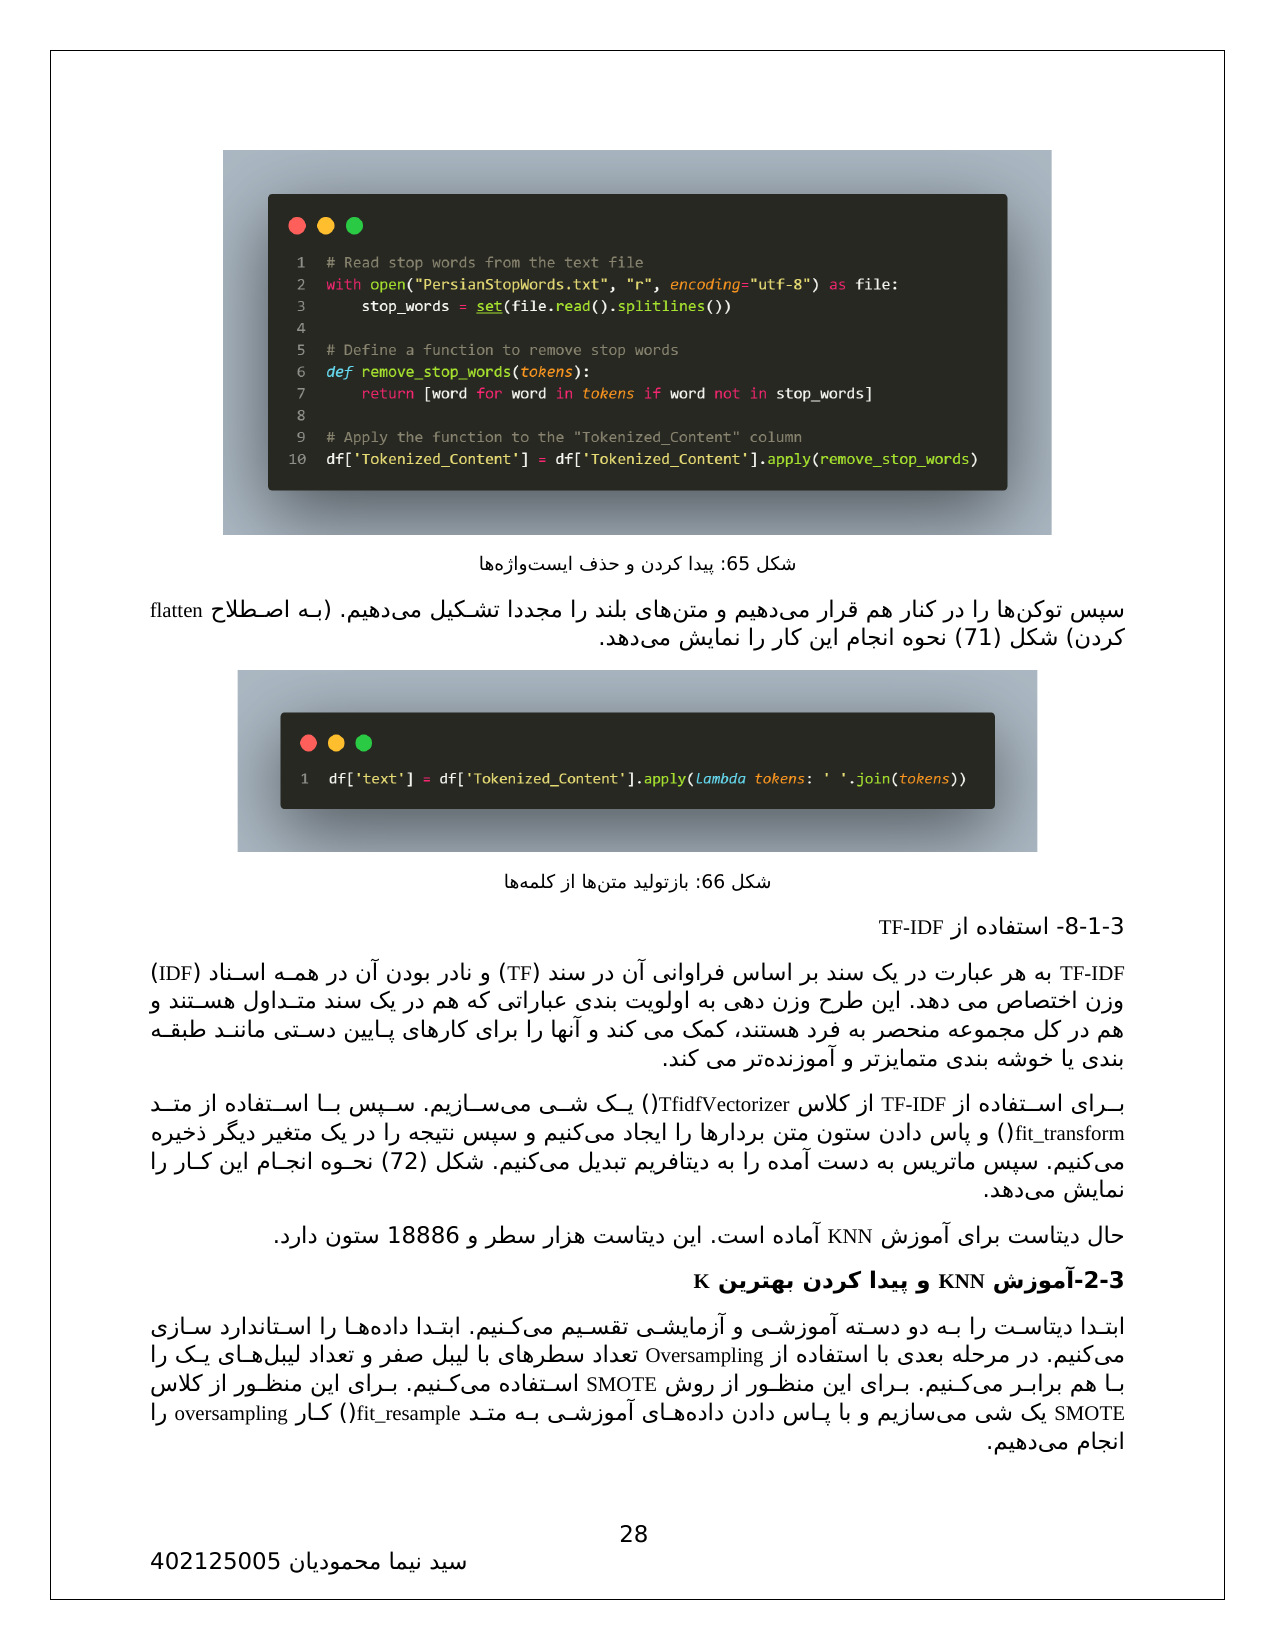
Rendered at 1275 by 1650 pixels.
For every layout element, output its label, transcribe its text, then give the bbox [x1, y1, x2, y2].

text TF-IDF به هر عبارت در یک سند بر اساس فراوانی آن در سند (TF) و نادر بودن آن در همه اسناد (IDF) وزن اختصاص می دهد. این طرح وزن دهی به اولویت بندی عباراتی که هم در یک سند متداول هستند و هم در کل مجموعه منحصر به فرد هستند، کمک می کند و آنها را برای کارهای پایین دستی مانند طبقه بندی یا خوشه بندی متمایزتر و آموزنده‌تر می کند. [150, 959, 1125, 1072]
text شکل 66: بازتولید متن‌ها از کلمه‌ها [150, 871, 1125, 892]
subtitle 2-3-آموزش KNN و پیدا کردن بهترین K [150, 1267, 1125, 1294]
text سپس توکن‌ها را در کنار هم قرار می‌دهیم و متن‌های بلند را مجددا تشکیل می‌دهیم. (به اصطلاح flatten کردن) شکل (71) نحوه انجام این کار را نمایش می‌دهد. [150, 596, 1125, 651]
text برای استفاده از TF-IDF از کلاس TfidfVectorizer() یک شی می‌سازیم. سپس با استفاده از متد fit_transform() و پاس دادن ستون متن بردارها را ایجاد می‌کنیم و سپس نتیجه را در یک متغیر دیگر ذخیره می‌کنیم. سپس ماتریس به دست آمده را به دیتافریم تبدیل می‌کنیم. شکل (72) نحوه انجام این کار را نمایش می‌دهد. [150, 1090, 1125, 1203]
text 8-1-3- استفاده از TF-IDF [150, 913, 1125, 940]
text شکل 65: پیدا کردن و حذف ایست‌واژه‌ها [150, 553, 1125, 575]
text حال دیتاست برای آموزش KNN آماده است. این دیتاست هزار سطر و 18886 ستون دارد. [150, 1222, 1125, 1249]
text ابتدا دیتاست را به دو دسته آموزشی و آزمایشی تقسیم می‌کنیم. ابتدا داده‌ها را استاندارد سازی می‌کنیم. در مرحله بعدی با استفاده از Oversampling تعداد سطرهای با لیبل‌ صفر و تعداد لیبل‌های یک را با هم برابر می‌کنیم. برای این منظور از روش SMOTE استفاده می‌کنیم. برای این منظور از کلاس SMOTE یک شی می‌سازیم و با پاس دادن داده‌های آموزشی به متد fit_resample() کار oversampling را انجام می‌دهیم. [150, 1313, 1125, 1454]
picture [223, 150, 1052, 535]
picture [237, 670, 1038, 852]
